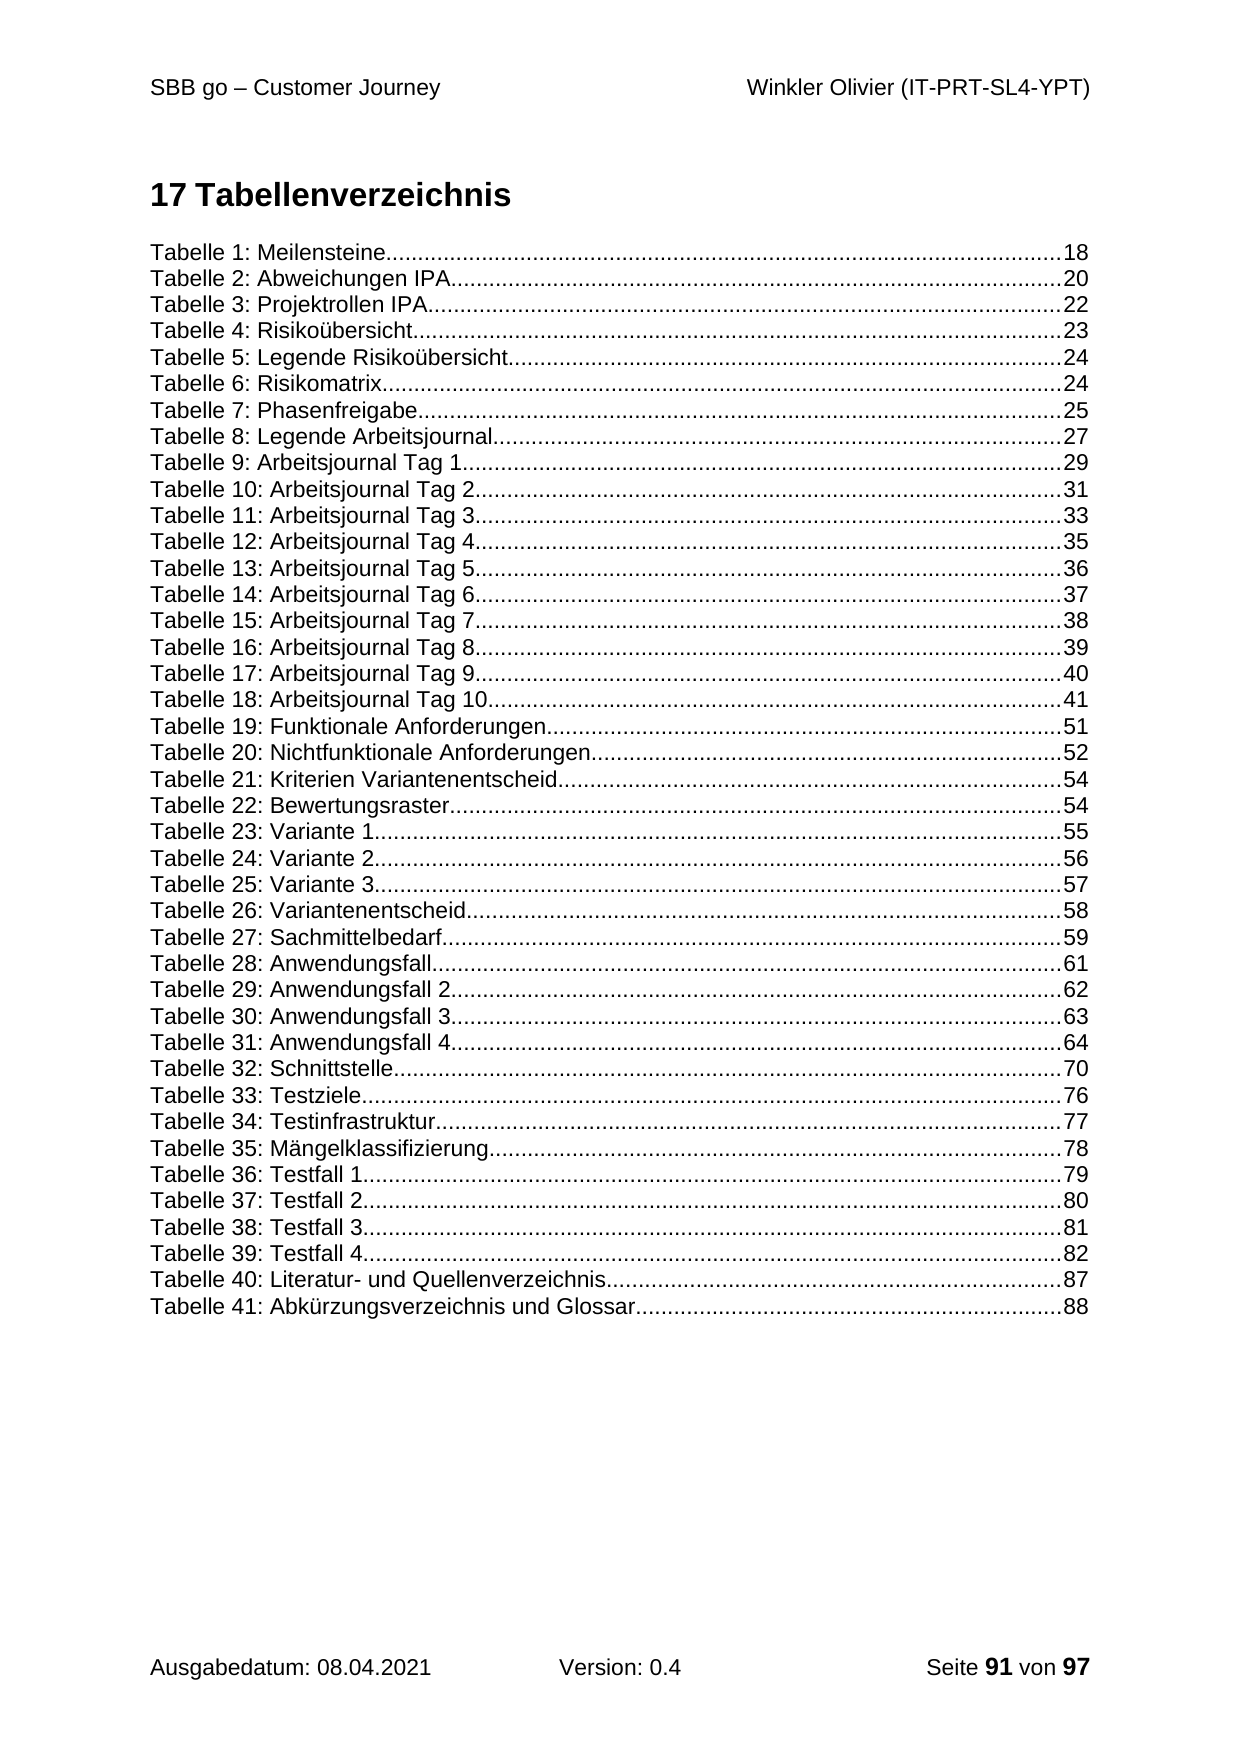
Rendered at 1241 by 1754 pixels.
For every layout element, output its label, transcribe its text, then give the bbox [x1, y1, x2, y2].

text Tabelle 21: Kriterien Variantenentscheid 54 [150, 766, 1090, 792]
text Tabelle 8: Legende Arbeitsjournal 27 [150, 423, 1090, 449]
text Tabelle 18: Arbeitsjournal Tag 10 41 [150, 686, 1090, 713]
text Tabelle 17: Arbeitsjournal Tag 9 40 [150, 660, 1090, 686]
text Tabelle 30: Anwendungsfall 3 63 [150, 1003, 1090, 1029]
text Tabelle 24: Variante 2 56 [150, 844, 1090, 871]
subtitle Tabellenverzeichnis [150, 175, 1090, 213]
text Tabelle 25: Variante 3 57 [150, 871, 1090, 897]
text Tabelle 3: Projektrollen IPA 22 [150, 291, 1090, 317]
text Tabelle 26: Variantenentscheid 58 [150, 897, 1090, 924]
text Tabelle 27: Sachmittelbedarf 59 [150, 924, 1090, 950]
text Tabelle 4: Risikoübersicht 23 [150, 317, 1090, 344]
text Tabelle 6: Risikomatrix 24 [150, 370, 1090, 397]
text Tabelle 36: Testfall 1 79 [150, 1161, 1090, 1187]
text Tabelle 31: Anwendungsfall 4 64 [150, 1029, 1090, 1055]
text Tabelle 34: Testinfrastruktur 77 [150, 1108, 1090, 1134]
text Tabelle 33: Testziele 76 [150, 1082, 1090, 1108]
text Tabelle 32: Schnittstelle 70 [150, 1055, 1090, 1082]
text Tabelle 20: Nichtfunktionale Anforderungen 52 [150, 739, 1090, 766]
text Tabelle 29: Anwendungsfall 2 62 [150, 976, 1090, 1003]
text Tabelle 14: Arbeitsjournal Tag 6 37 [150, 581, 1090, 607]
text Tabelle 41: Abkürzungsverzeichnis und Glossar 88 [150, 1293, 1090, 1319]
text Tabelle 28: Anwendungsfall 61 [150, 950, 1090, 976]
text Tabelle 40: Literatur- und Quellenverzeichnis 87 [150, 1266, 1090, 1293]
text Tabelle 13: Arbeitsjournal Tag 5 36 [150, 555, 1090, 581]
text Tabelle 11: Arbeitsjournal Tag 3 33 [150, 502, 1090, 528]
text Tabelle 16: Arbeitsjournal Tag 8 39 [150, 634, 1090, 660]
text Tabelle 39: Testfall 4 82 [150, 1240, 1090, 1266]
text Tabelle 38: Testfall 3 81 [150, 1213, 1090, 1240]
text Tabelle 35: Mängelklassifizierung 78 [150, 1134, 1090, 1161]
text Tabelle 9: Arbeitsjournal Tag 1 29 [150, 449, 1090, 476]
text Tabelle 10: Arbeitsjournal Tag 2 31 [150, 476, 1090, 502]
text Tabelle 37: Testfall 2 80 [150, 1187, 1090, 1213]
text Tabelle 23: Variante 1 55 [150, 818, 1090, 844]
text Tabelle 12: Arbeitsjournal Tag 4 35 [150, 528, 1090, 555]
text Tabelle 1: Meilensteine 18 [150, 238, 1090, 265]
text Tabelle 15: Arbeitsjournal Tag 7 38 [150, 607, 1090, 634]
text Tabelle 2: Abweichungen IPA 20 [150, 265, 1090, 291]
text Tabelle 5: Legende Risikoübersicht 24 [150, 344, 1090, 370]
text Tabelle 22: Bewertungsraster 54 [150, 792, 1090, 818]
text Tabelle 19: Funktionale Anforderungen 51 [150, 713, 1090, 739]
text Tabelle 7: Phasenfreigabe 25 [150, 397, 1090, 423]
